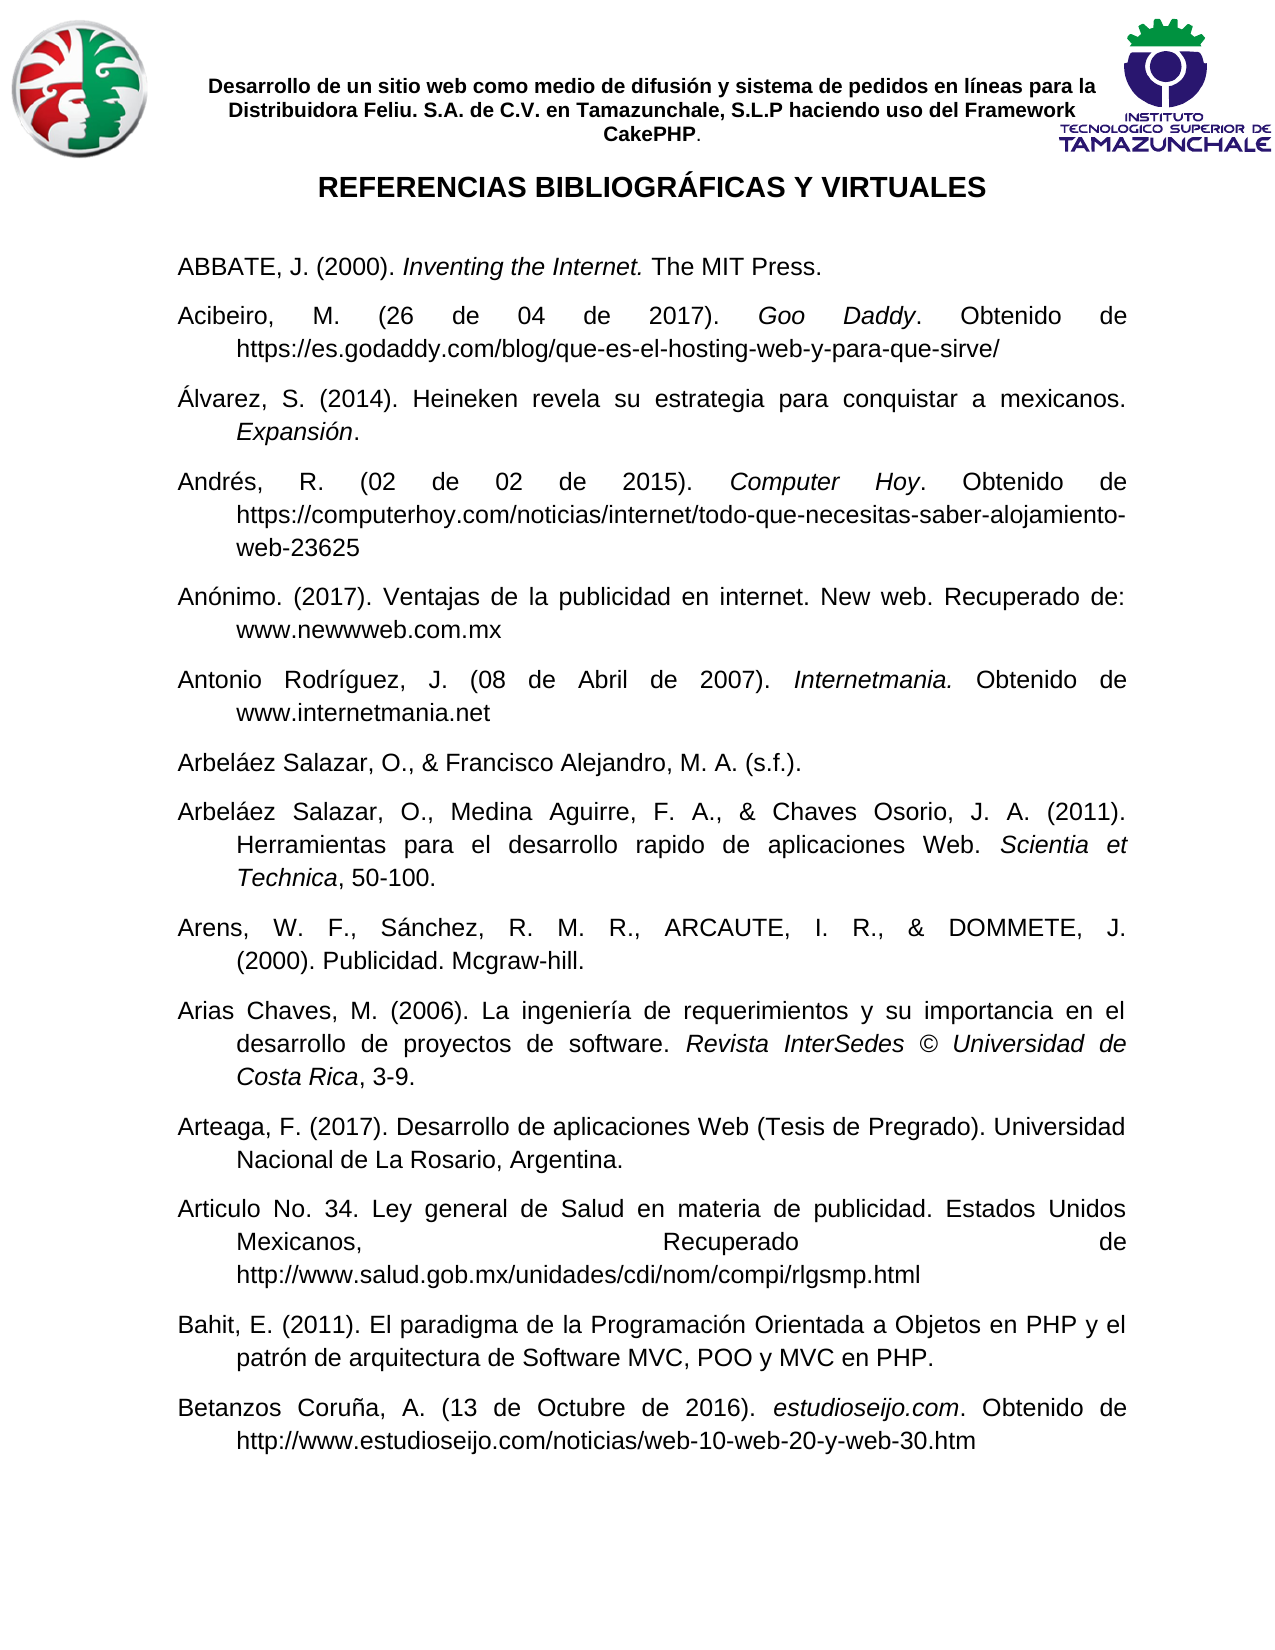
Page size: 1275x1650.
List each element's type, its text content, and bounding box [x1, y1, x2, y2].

text Andrés, R. (02 de 02 de 2015). Computer Hoy. Obtenido de https://computerhoy.com/noticias/internet/todo-que-necesitas-saber-alojamiento-web-23625 [177, 467, 1127, 561]
subtitle REFERENCIAS BIBLIOGRÁFICAS Y VIRTUALES [177, 170, 1127, 203]
text Articulo No. 34. Ley general de Salud en materia de publicidad. Estados Unidos Mexicanos, Recuperado de http://www.salud.gob.mx/unidades/cdi/nom/compi/rlgsmp.html [177, 1194, 1127, 1289]
text Arbeláez Salazar, O., & Francisco Alejandro, M. A. (s.f.). [177, 748, 1127, 776]
text ABBATE, J. (2000). Inventing the Internet. The MIT Press. [177, 251, 1127, 280]
text Betanzos Coruña, A. (13 de Octubre de 2016). estudioseijo.com. Obtenido de http://www.estudioseijo.com/noticias/web-10-web-20-y-web-30.htm [177, 1393, 1127, 1454]
text Anónimo. (2017). Ventajas de la publicidad en internet. New web. Recuperado de: www.newwweb.com.mx [177, 582, 1127, 644]
text Arias Chaves, M. (2006). La ingeniería de requerimientos y su importancia en el desarrollo de proyectos de software. Revista InterSedes © Universidad de Costa Rica, 3-9. [177, 996, 1127, 1091]
text Acibeiro, M. (26 de 04 de 2017). Goo Daddy. Obtenido de https://es.godaddy.com/blog/que-es-el-hosting-web-y-para-que-sirve/ [177, 301, 1127, 363]
text Bahit, E. (2011). El paradigma de la Programación Orientada a Objetos en PHP y el patrón de arquitectura de Software MVC, POO y MVC en PHP. [177, 1310, 1127, 1372]
text Álvarez, S. (2014). Heineken revela su estrategia para conquistar a mexicanos. Expansión. [177, 384, 1127, 446]
picture [7, 16, 152, 163]
text Arbeláez Salazar, O., Medina Aguirre, F. A., & Chaves Osorio, J. A. (2011). Herramientas para el desarrollo rapido de aplicaciones Web. Scientia et Technica, 50-100. [177, 797, 1127, 892]
text Antonio Rodríguez, J. (08 de Abril de 2007). Internetmania. Obtenido de www.internetmania.net [177, 665, 1127, 727]
text Arteaga, F. (2017). Desarrollo de aplicaciones Web (Tesis de Pregrado). Universidad Nacional de La Rosario, Argentina. [177, 1112, 1127, 1173]
text Arens, W. F., Sánchez, R. M. R., ARCAUTE, I. R., & DOMMETE, J. (2000). Publicidad. Mcgraw-hill. [177, 913, 1127, 975]
